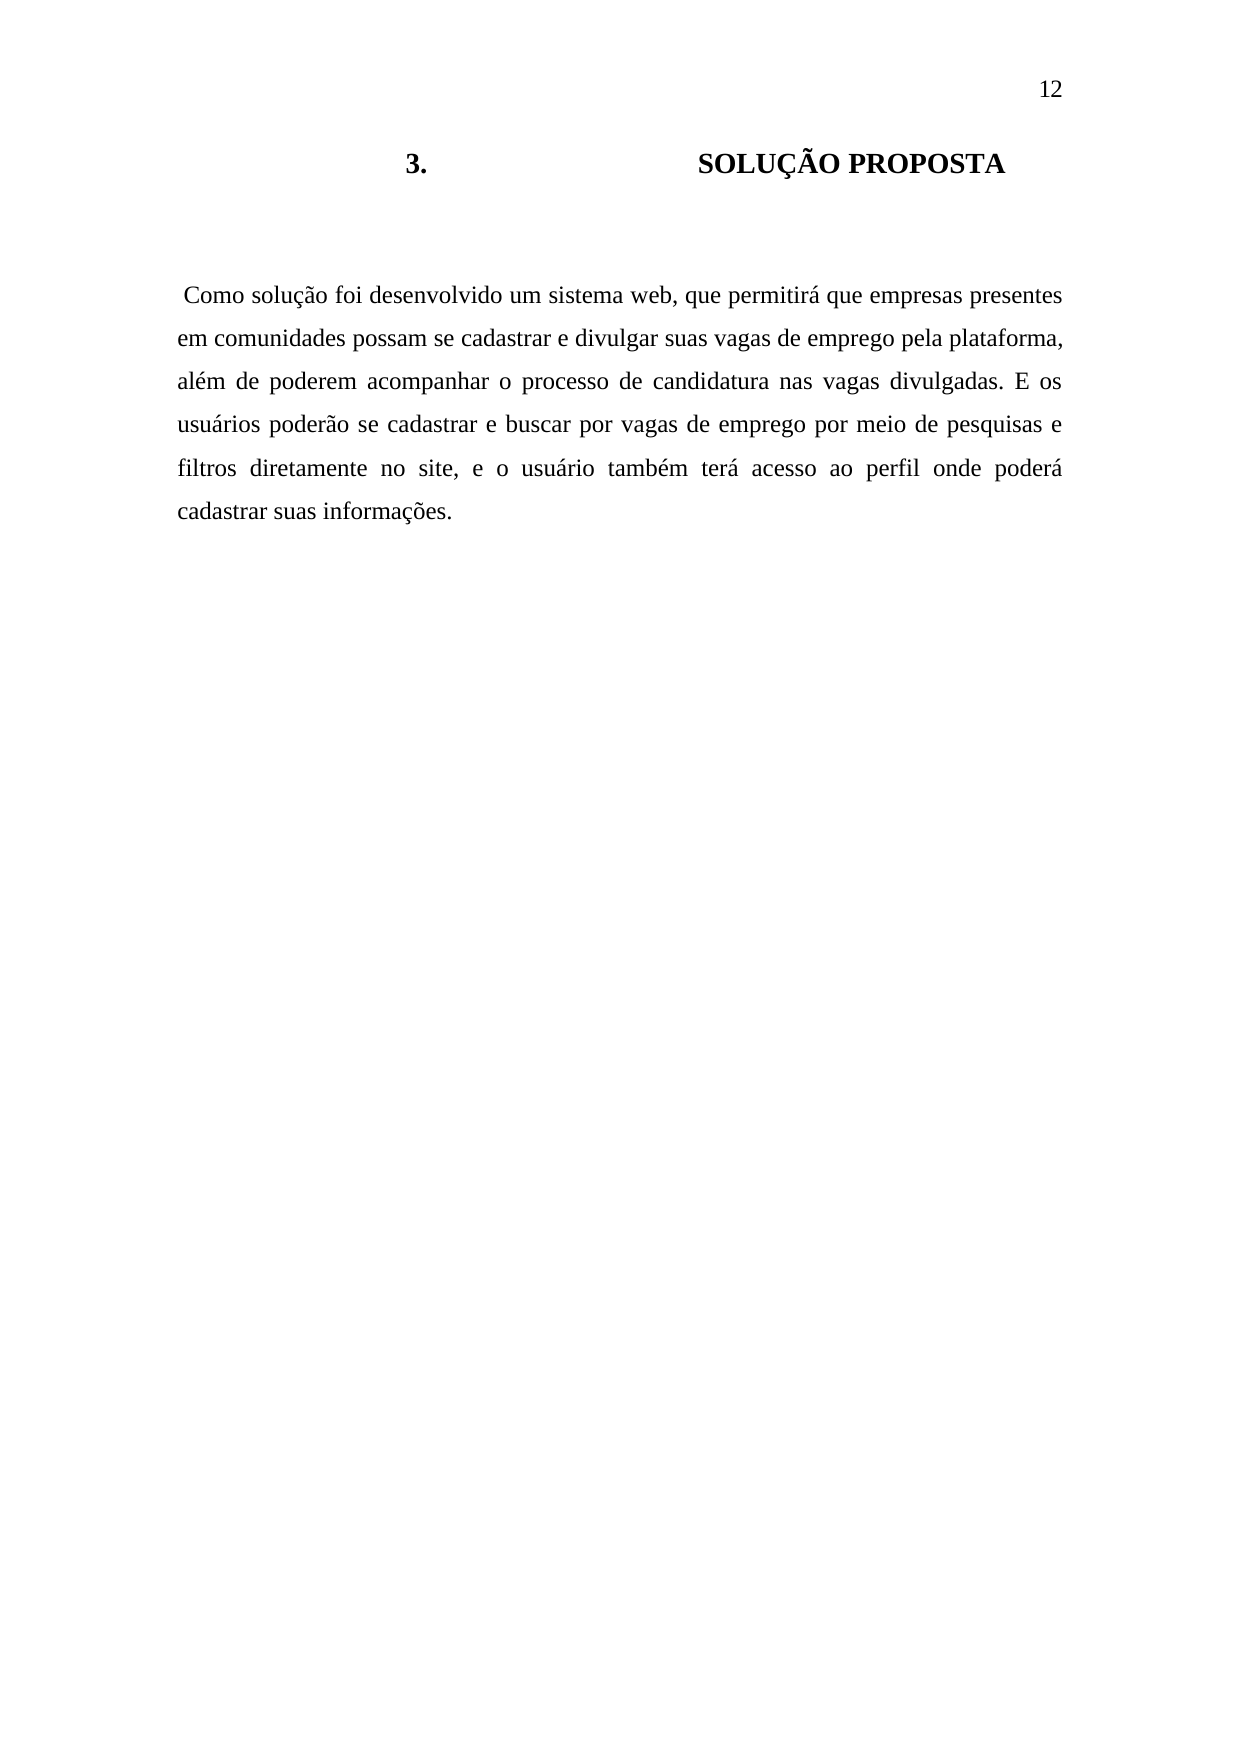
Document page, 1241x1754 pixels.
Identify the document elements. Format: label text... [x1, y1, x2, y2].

text Como solução foi desenvolvido um sistema web, que permitirá que empresas presentes em comunidades possam se cadastrar e divulgar suas vagas de emprego pela plataforma, além de poderem acompanhar o processo de candidatura nas vagas divulgadas. E os usuários poderão se cadastrar e buscar por vagas de emprego por meio de pesquisas e filtros diretamente no site, e o usuário também terá acesso ao perfil onde poderá cadastrar suas informações. [177, 280, 1063, 524]
subtitle SOLUÇÃO PROPOSTA [177, 146, 1234, 180]
